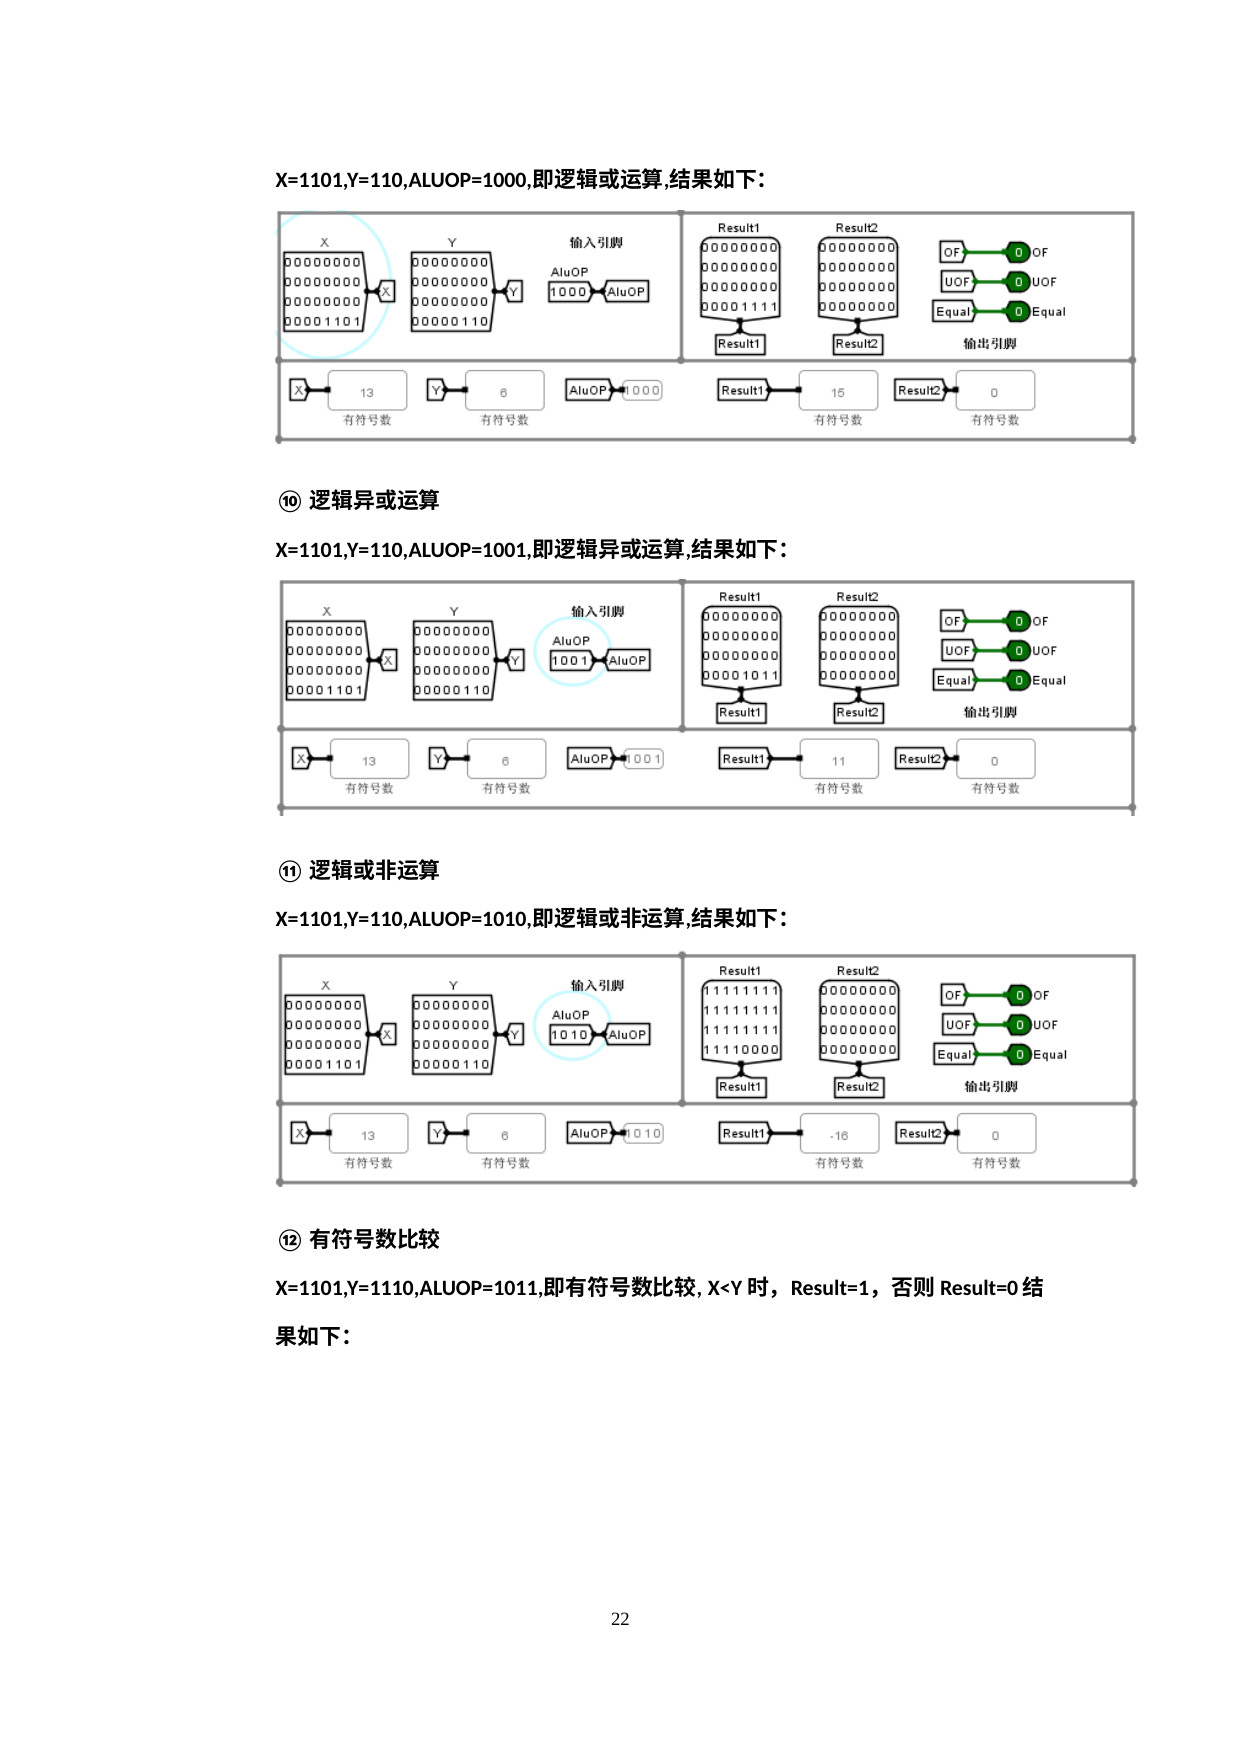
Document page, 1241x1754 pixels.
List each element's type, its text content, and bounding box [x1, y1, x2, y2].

text X=1101,Y=110,ALUOP=1001,即逻辑异或运算,结果如下： [275, 531, 1053, 564]
text ⑪ 逻辑或非运算 [275, 852, 1053, 885]
text ⑫ 有符号数比较 [275, 1221, 1053, 1254]
picture [275, 210, 1141, 444]
picture [275, 579, 1141, 816]
text X=1101,Y=110,ALUOP=1010,即逻辑或非运算,结果如下： [275, 901, 1053, 933]
text X=1101,Y=110,ALUOP=1000,即逻辑或运算,结果如下： [275, 162, 1053, 194]
picture [275, 948, 1141, 1187]
text ⑩ 逻辑异或运算 [275, 483, 1053, 515]
text X=1101,Y=1110,ALUOP=1011,即有符号数比较, X<Y 时，Result=1，否则 Result=0结果如下： [275, 1270, 1053, 1351]
